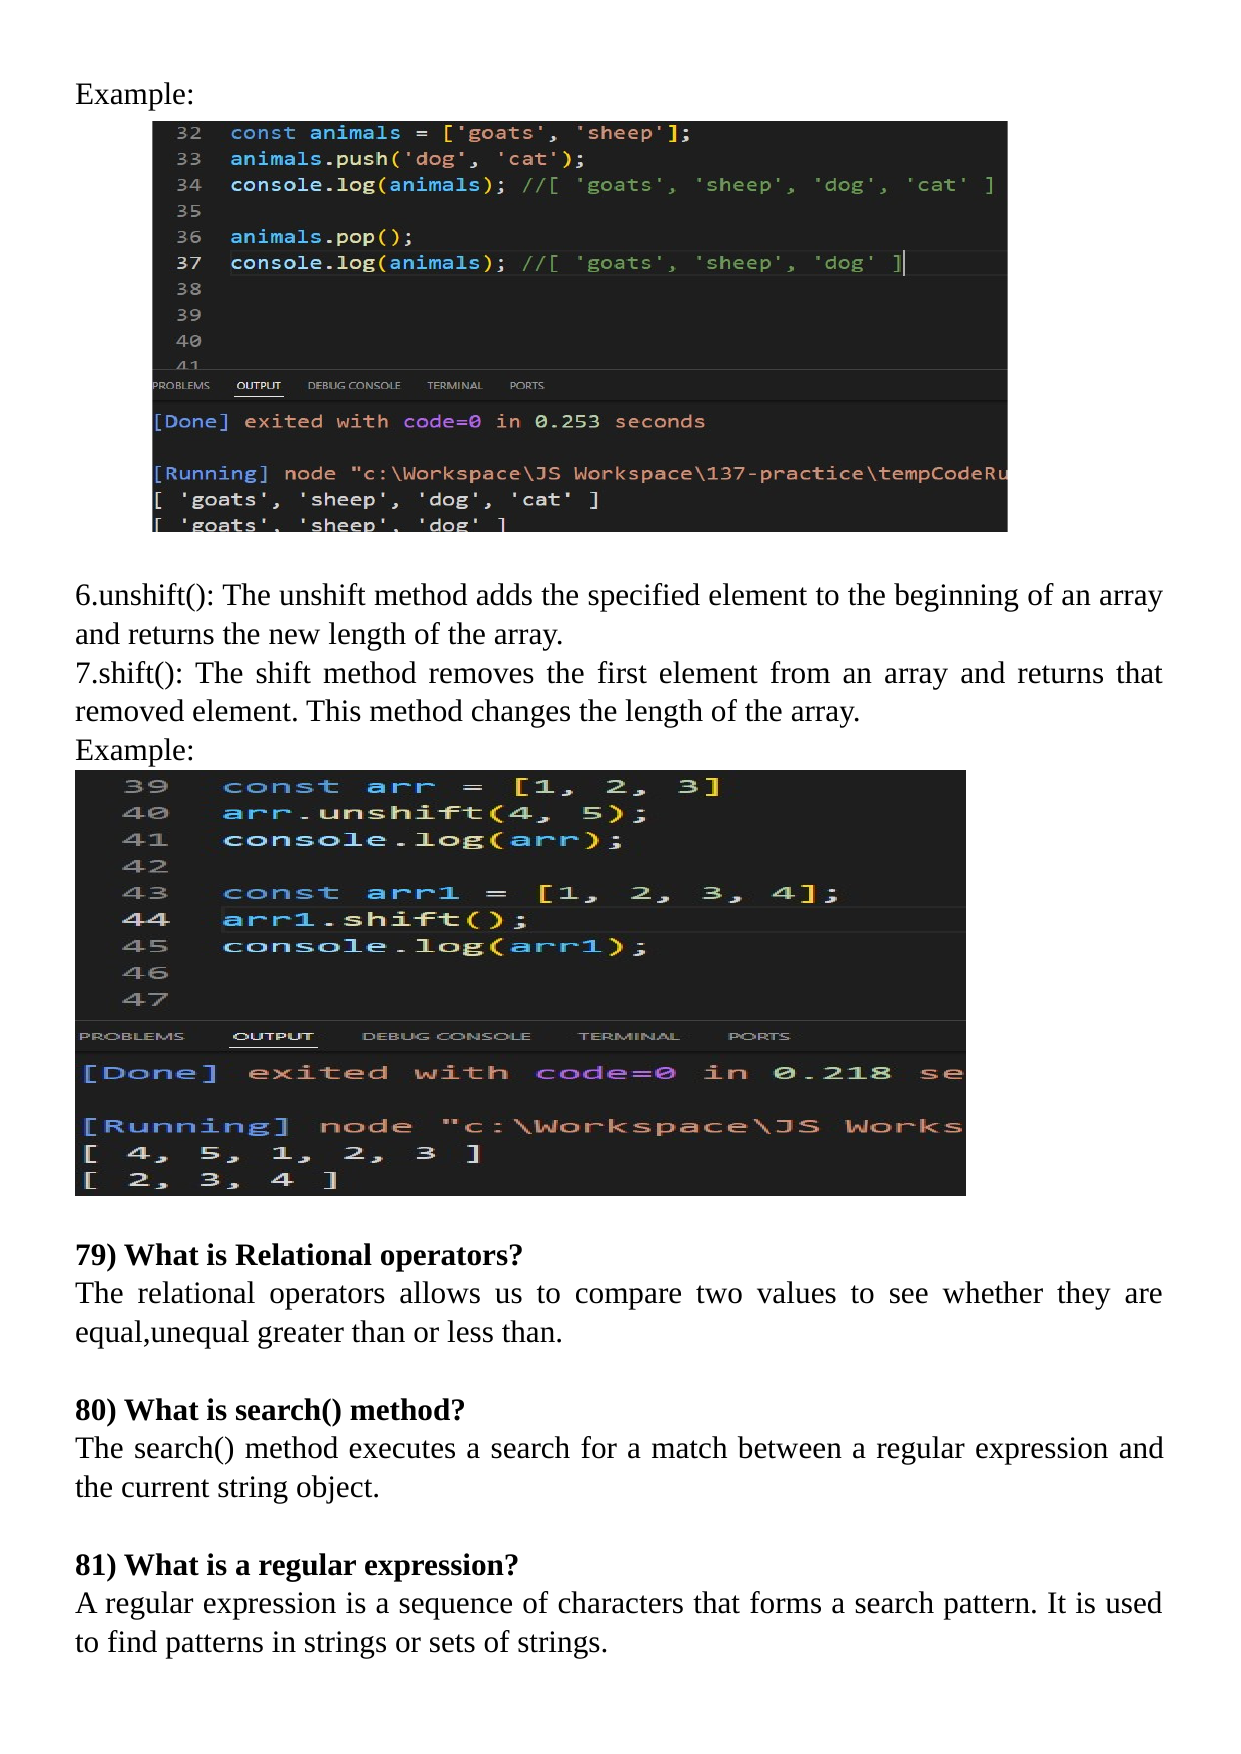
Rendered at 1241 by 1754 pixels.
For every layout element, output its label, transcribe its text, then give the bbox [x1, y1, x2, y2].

text 79) What is Relational operators? [75, 1236, 1165, 1272]
picture [75, 770, 966, 1196]
text 6.unshift(): The unshift method adds the specified element to the beginning of an array and returns the new length of the array. [75, 576, 1165, 651]
text Example: [75, 731, 1165, 767]
text The search() method executes a search for a match between a regular expression and the current string object. [75, 1430, 1165, 1504]
text 80) What is search() method? [75, 1391, 1165, 1427]
text 7.shift(): The shift method removes the first element from an array and returns that removed element. This method changes the length of the array. [75, 654, 1165, 728]
text A regular expression is a sequence of characters that forms a search pattern. It is used to find patterns in strings or sets of strings. [75, 1585, 1165, 1659]
text The relational operators allows us to compare two values to see whether they are equal,unequal greater than or less than. [75, 1275, 1165, 1349]
picture [152, 121, 1008, 532]
text 81) What is a regular expression? [75, 1546, 1165, 1582]
text Example: [75, 75, 1165, 111]
